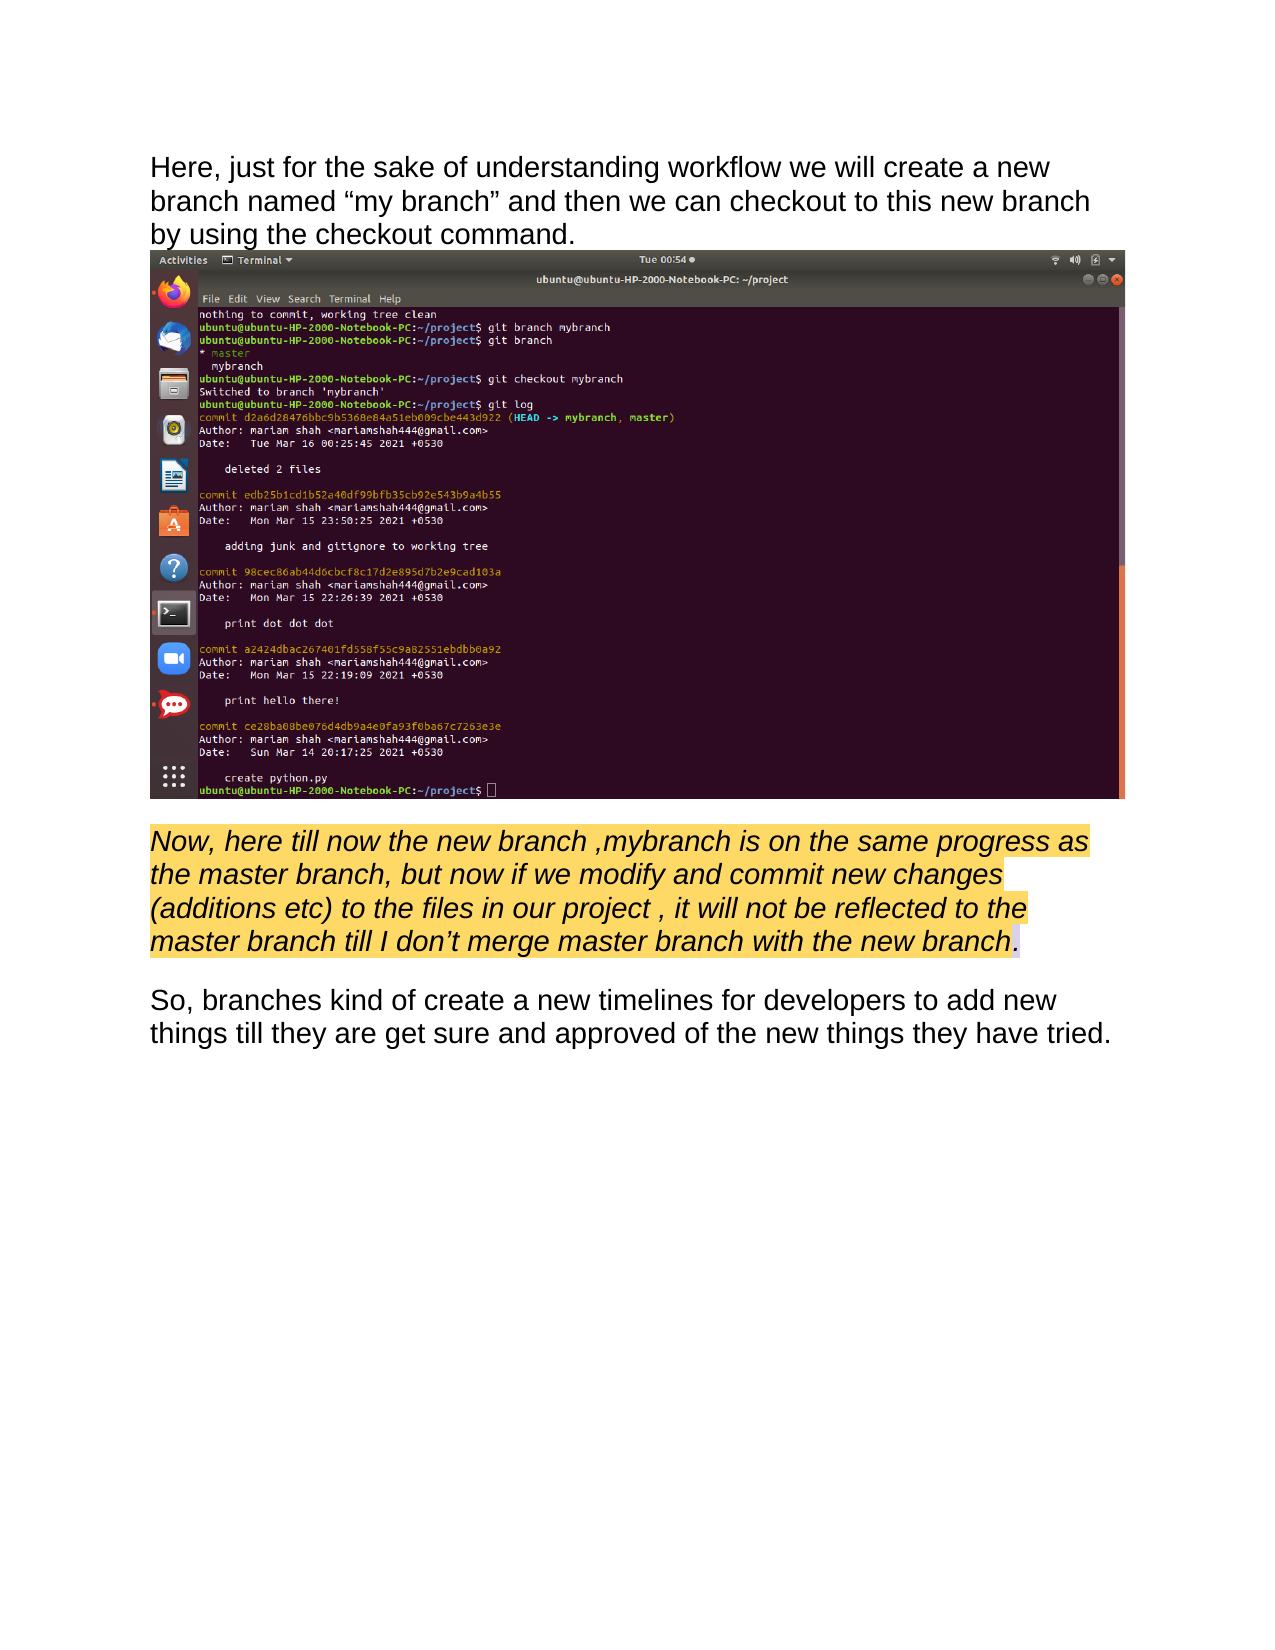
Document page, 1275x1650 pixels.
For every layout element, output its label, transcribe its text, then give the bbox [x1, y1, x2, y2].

text Here, just for the sake of understanding workflow we will create a new branch named “my branch” and then we can checkout to this new branch by using the checkout command. [150, 150, 1125, 250]
text So, branches kind of create a new timelines for developers to add new things till they are get sure and approved of the new things they have tried. [150, 983, 1125, 1050]
text Now, here till now the new branch ,mybranch is on the same progress as the master branch, but now if we modify and commit new changes (additions etc) to the files in our project , it will not be reflected to the master branch till I don’t merge master branch with the new branch. [150, 823, 1125, 958]
picture [150, 250, 1125, 799]
